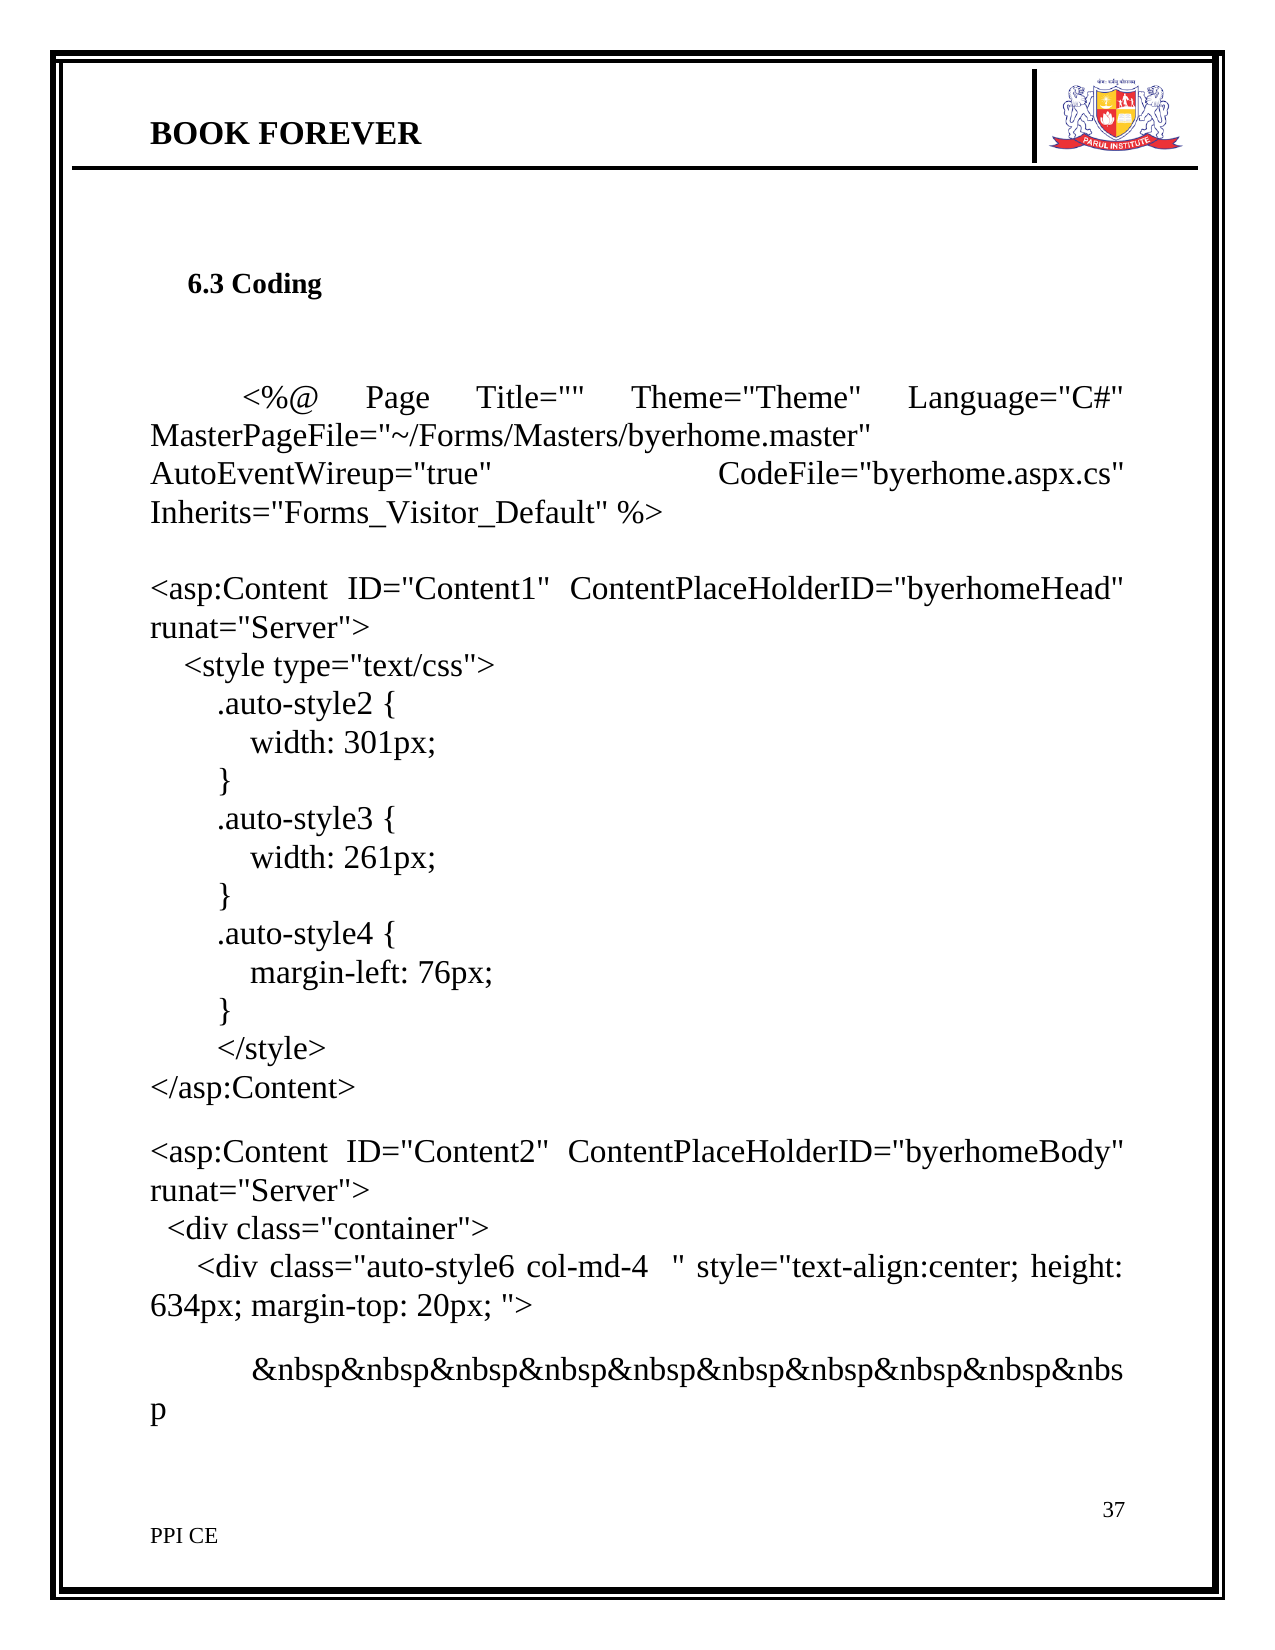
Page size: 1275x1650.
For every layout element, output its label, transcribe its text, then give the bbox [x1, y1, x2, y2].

text width: 301px; [150, 722, 1125, 760]
text <%@ Page Title="" Theme="Theme" Language="C#" MasterPageFile="~/Forms/Masters/byerhome.master" AutoEventWireup="true" CodeFile="byerhome.aspx.cs" Inherits="Forms_Visitor_Default" %> [150, 377, 1125, 530]
picture [1043, 71, 1186, 158]
text <asp:Content ID="Content1" ContentPlaceHolderID="byerhomeHead" runat="Server"> [150, 568, 1125, 645]
text .auto-style3 { [150, 798, 1125, 837]
text <style type="text/css"> [150, 645, 1125, 683]
text width: 261px; [150, 837, 1125, 875]
text &nbsp&nbsp&nbsp&nbsp&nbsp&nbsp&nbsp&nbsp&nbsp&nbsp [150, 1349, 1125, 1426]
text 6.3 Coding [187, 267, 1125, 300]
text } [150, 875, 1125, 913]
text <asp:Content ID="Content2" ContentPlaceHolderID="byerhomeBody" runat="Server"> [150, 1132, 1125, 1208]
text } [150, 990, 1125, 1028]
text .auto-style2 { [150, 683, 1125, 722]
text .auto-style4 { [150, 913, 1125, 952]
text </style> [150, 1028, 1125, 1067]
text <div class="auto-style6 col-md-4 " style="text-align:center; height: 634px; margin-top: 20px; "> [150, 1247, 1125, 1323]
text <div class="container"> [150, 1208, 1125, 1247]
text } [150, 760, 1125, 798]
text margin-left: 76px; [150, 952, 1125, 990]
text </asp:Content> [150, 1067, 1125, 1105]
